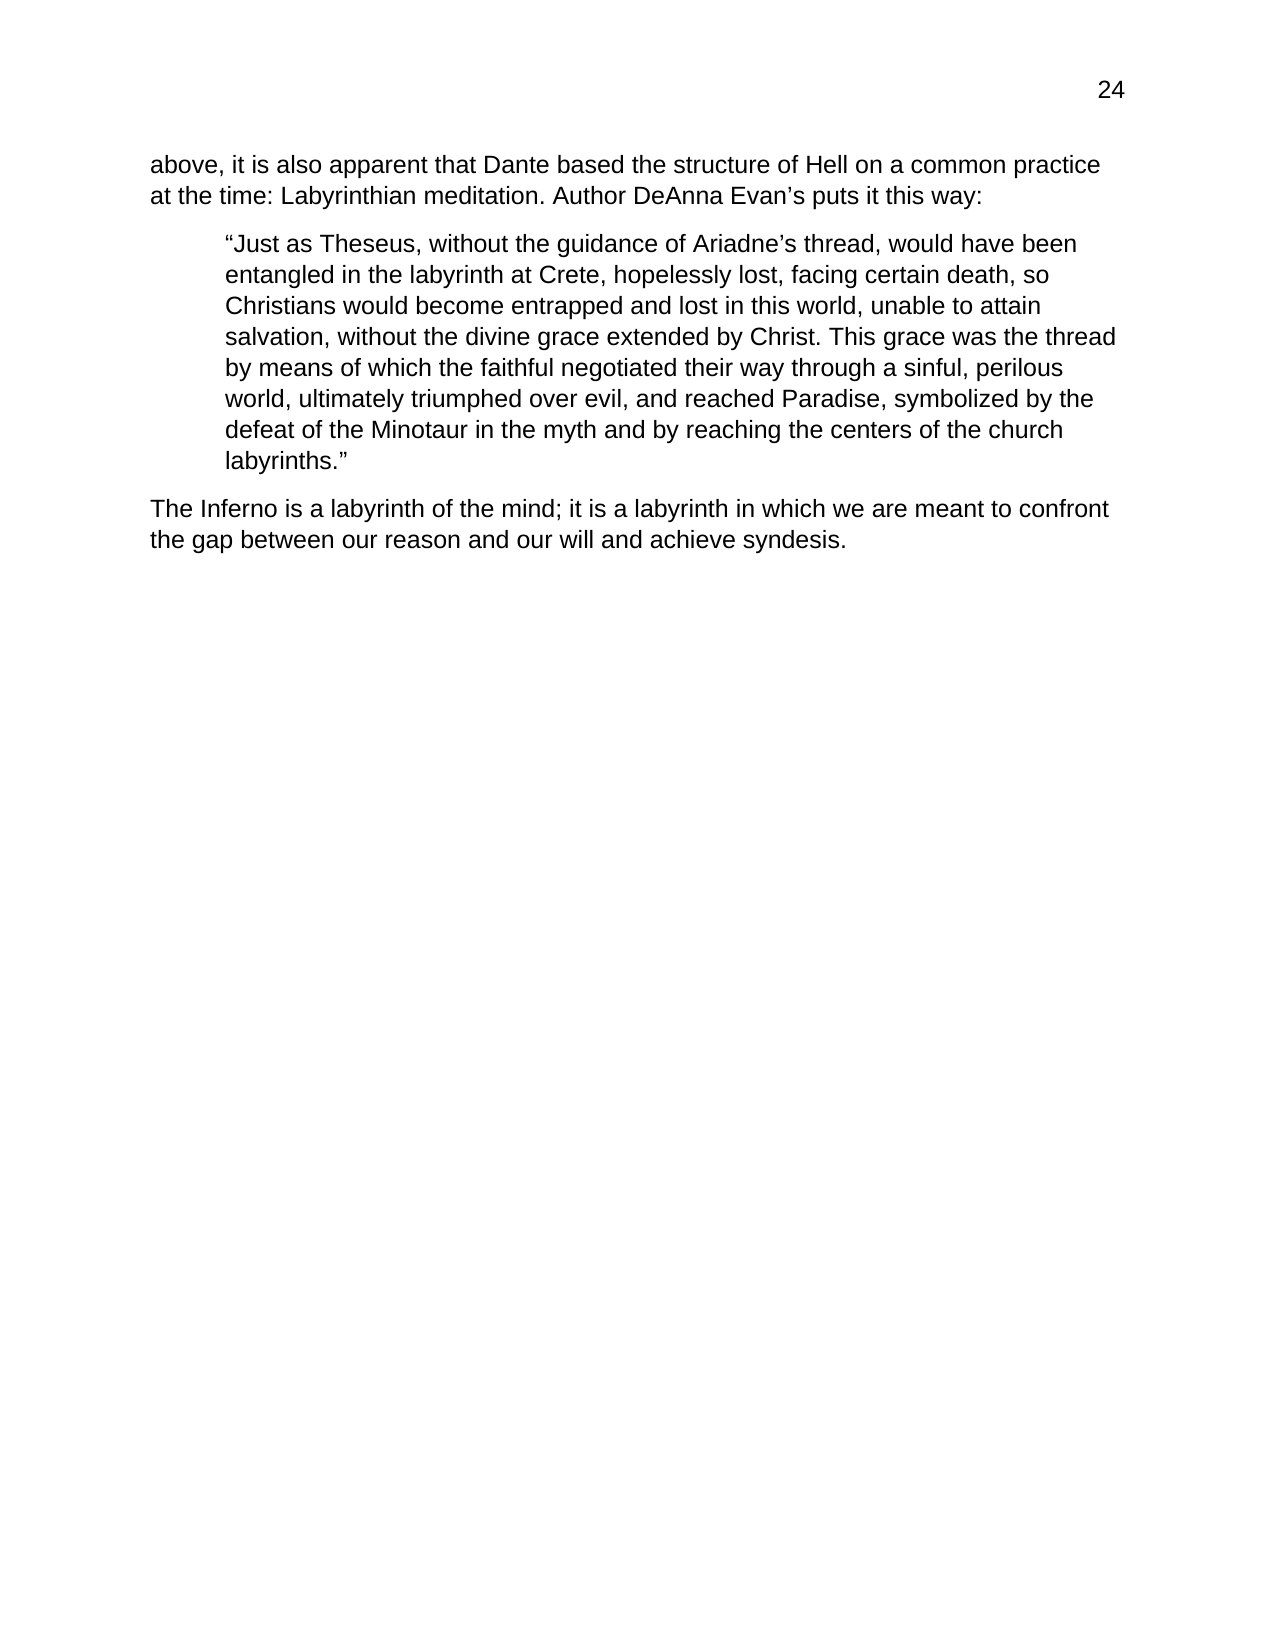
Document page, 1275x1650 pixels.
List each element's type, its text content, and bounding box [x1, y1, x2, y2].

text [150, 150, 1125, 210]
text “Just as Theseus, without the guidance of Ariadne’s thread, would have been entangled in the labyrinth at Crete, hopelessly lost, facing certain death, so Christians would become entrapped and lost in this world, unable to attain salvation, without the divine grace extended by Christ. This grace was the thread by means of which the faithful negotiated their way through a sinful, perilous world, ultimately triumphed over evil, and reached Paradise, symbolized by the defeat of the Minotaur in the myth and by reaching the centers of the church labyrinths.” [225, 229, 1125, 475]
text The Inferno is a labyrinth of the mind; it is a labyrinth in which we are meant to confront the gap between our reason and our will and achieve syndesis. [150, 494, 1125, 553]
